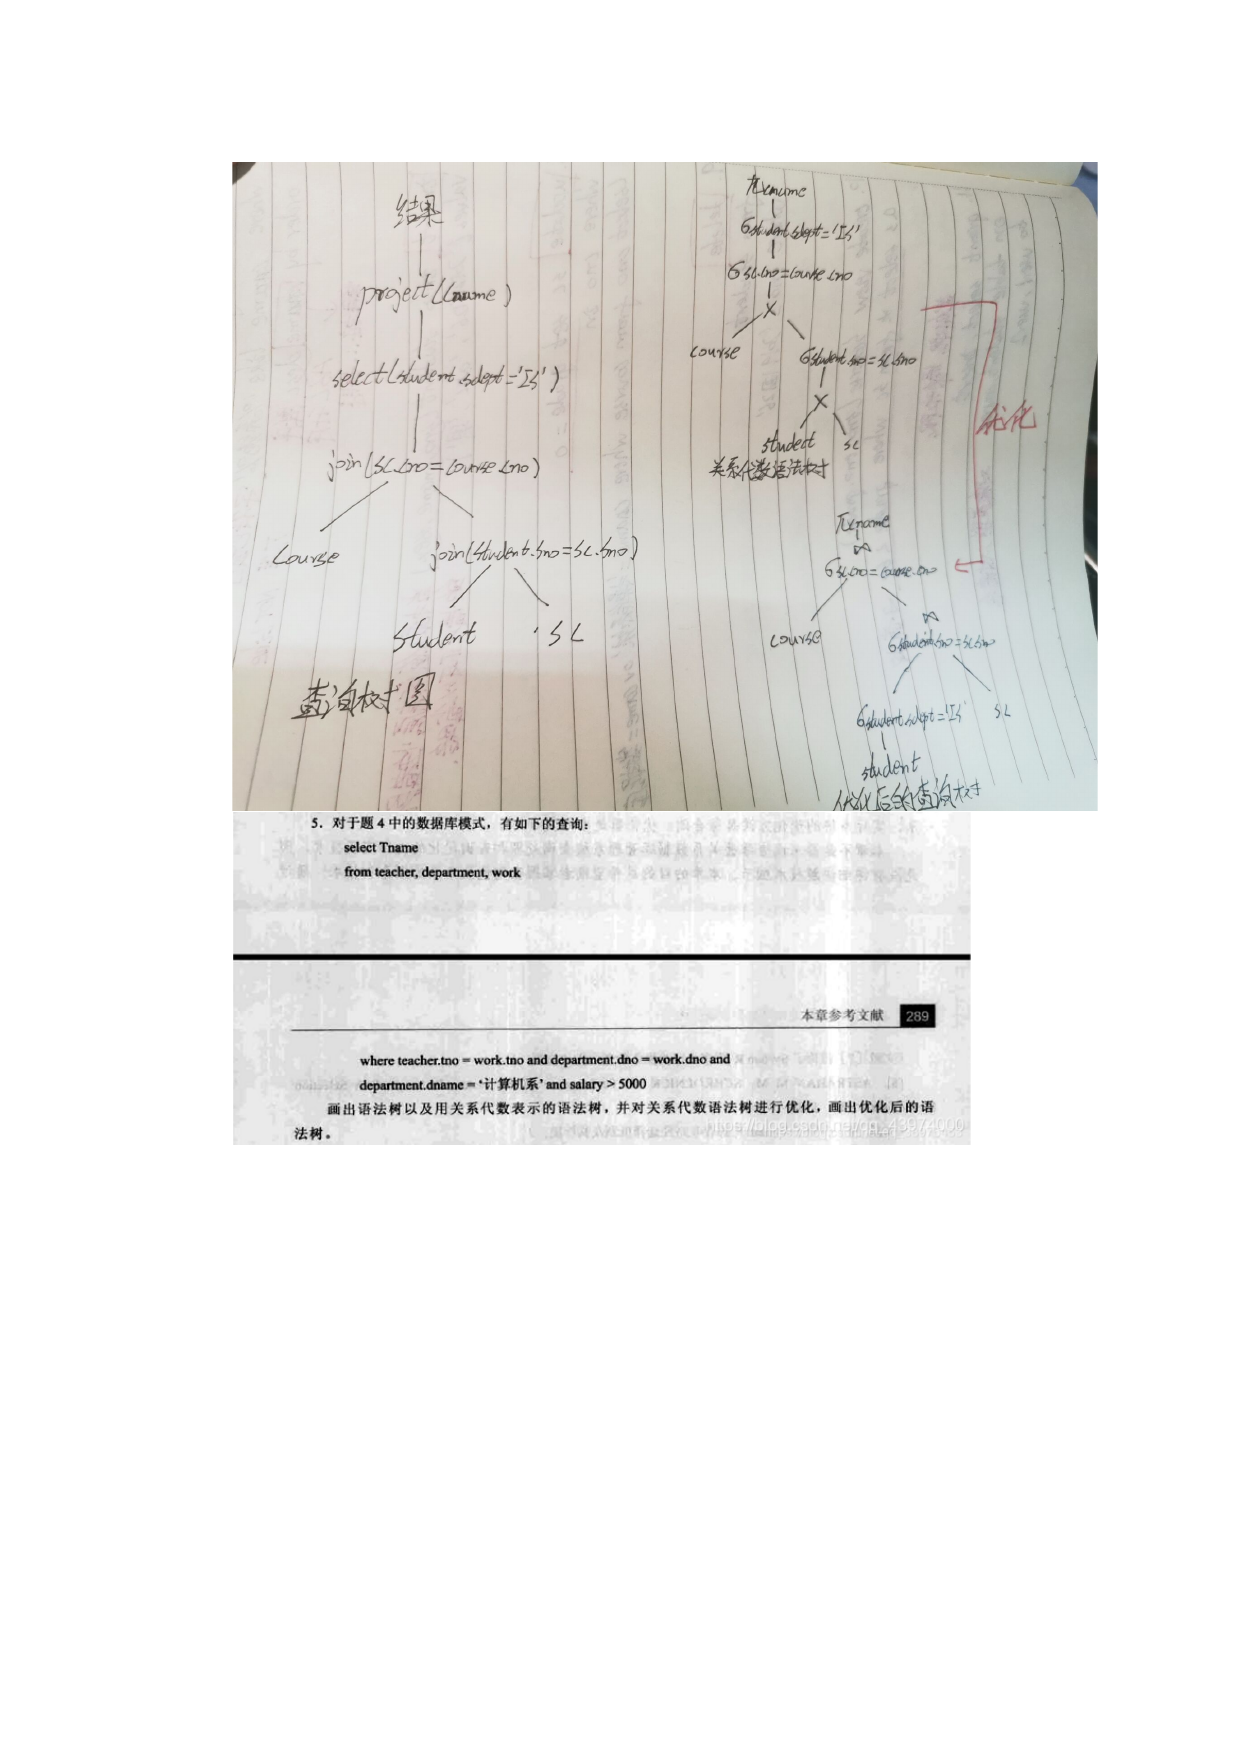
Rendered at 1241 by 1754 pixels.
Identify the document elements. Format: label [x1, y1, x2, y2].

picture [232, 162, 1098, 811]
picture [232, 812, 975, 1145]
